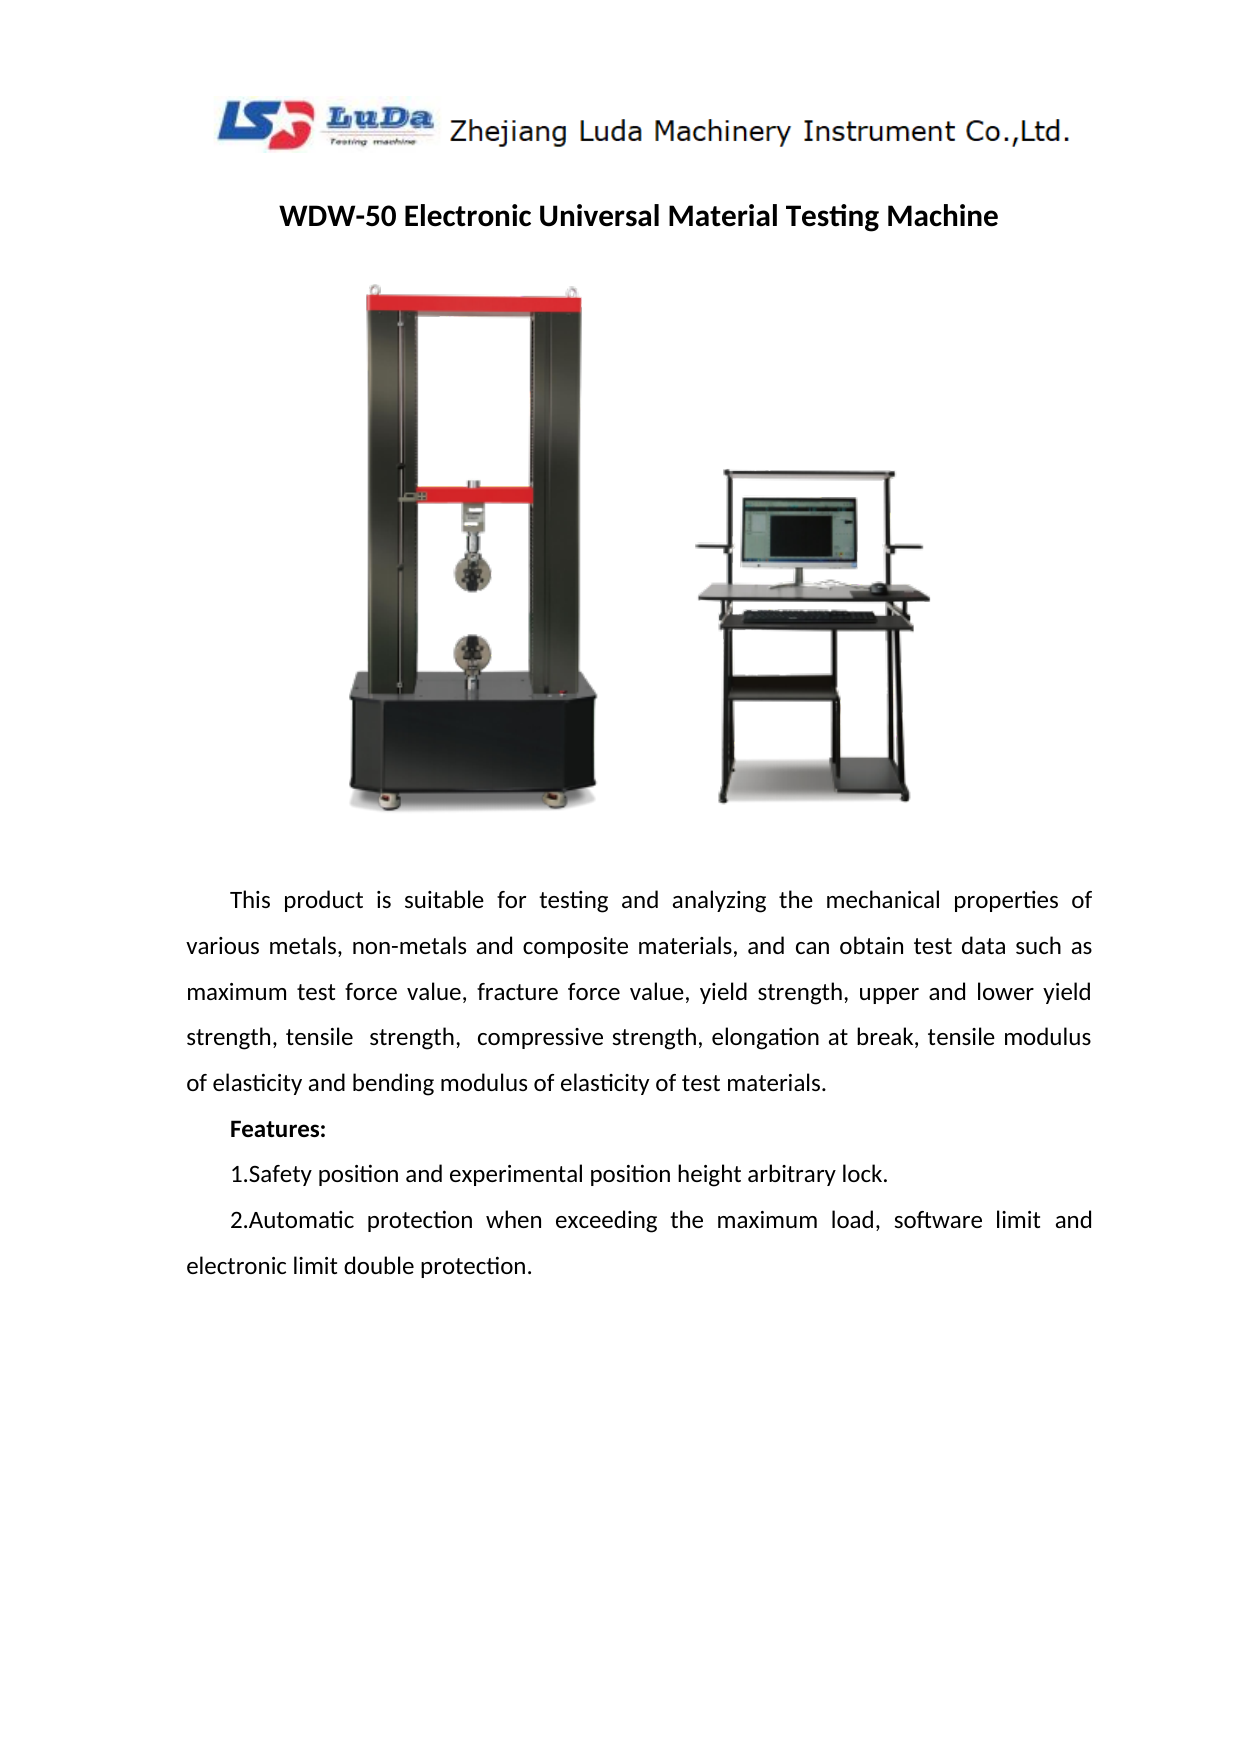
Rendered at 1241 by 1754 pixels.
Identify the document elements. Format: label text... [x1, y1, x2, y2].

text WDW-50 Electronic Universal Material Testing Machine [186, 196, 1093, 234]
text 2.Automatic protection when exceeding the maximum load, software limit and electronic limit double protection. [186, 1204, 1093, 1281]
text Features: [186, 1113, 1093, 1143]
text 1.Safety position and experimental position height arbitrary lock. [186, 1159, 1093, 1189]
picture [213, 96, 1082, 164]
text This product is suitable for testing and analyzing the mechanical properties of various metals, non-metals and composite materials, and can obtain test data such as maximum test force value, fracture force value, yield strength, upper and lower yield strength, tensile strength, compressive strength, elongation at break, tensile modulus of elasticity and bending modulus of elasticity of test materials. [186, 884, 1093, 1098]
picture [348, 284, 931, 814]
